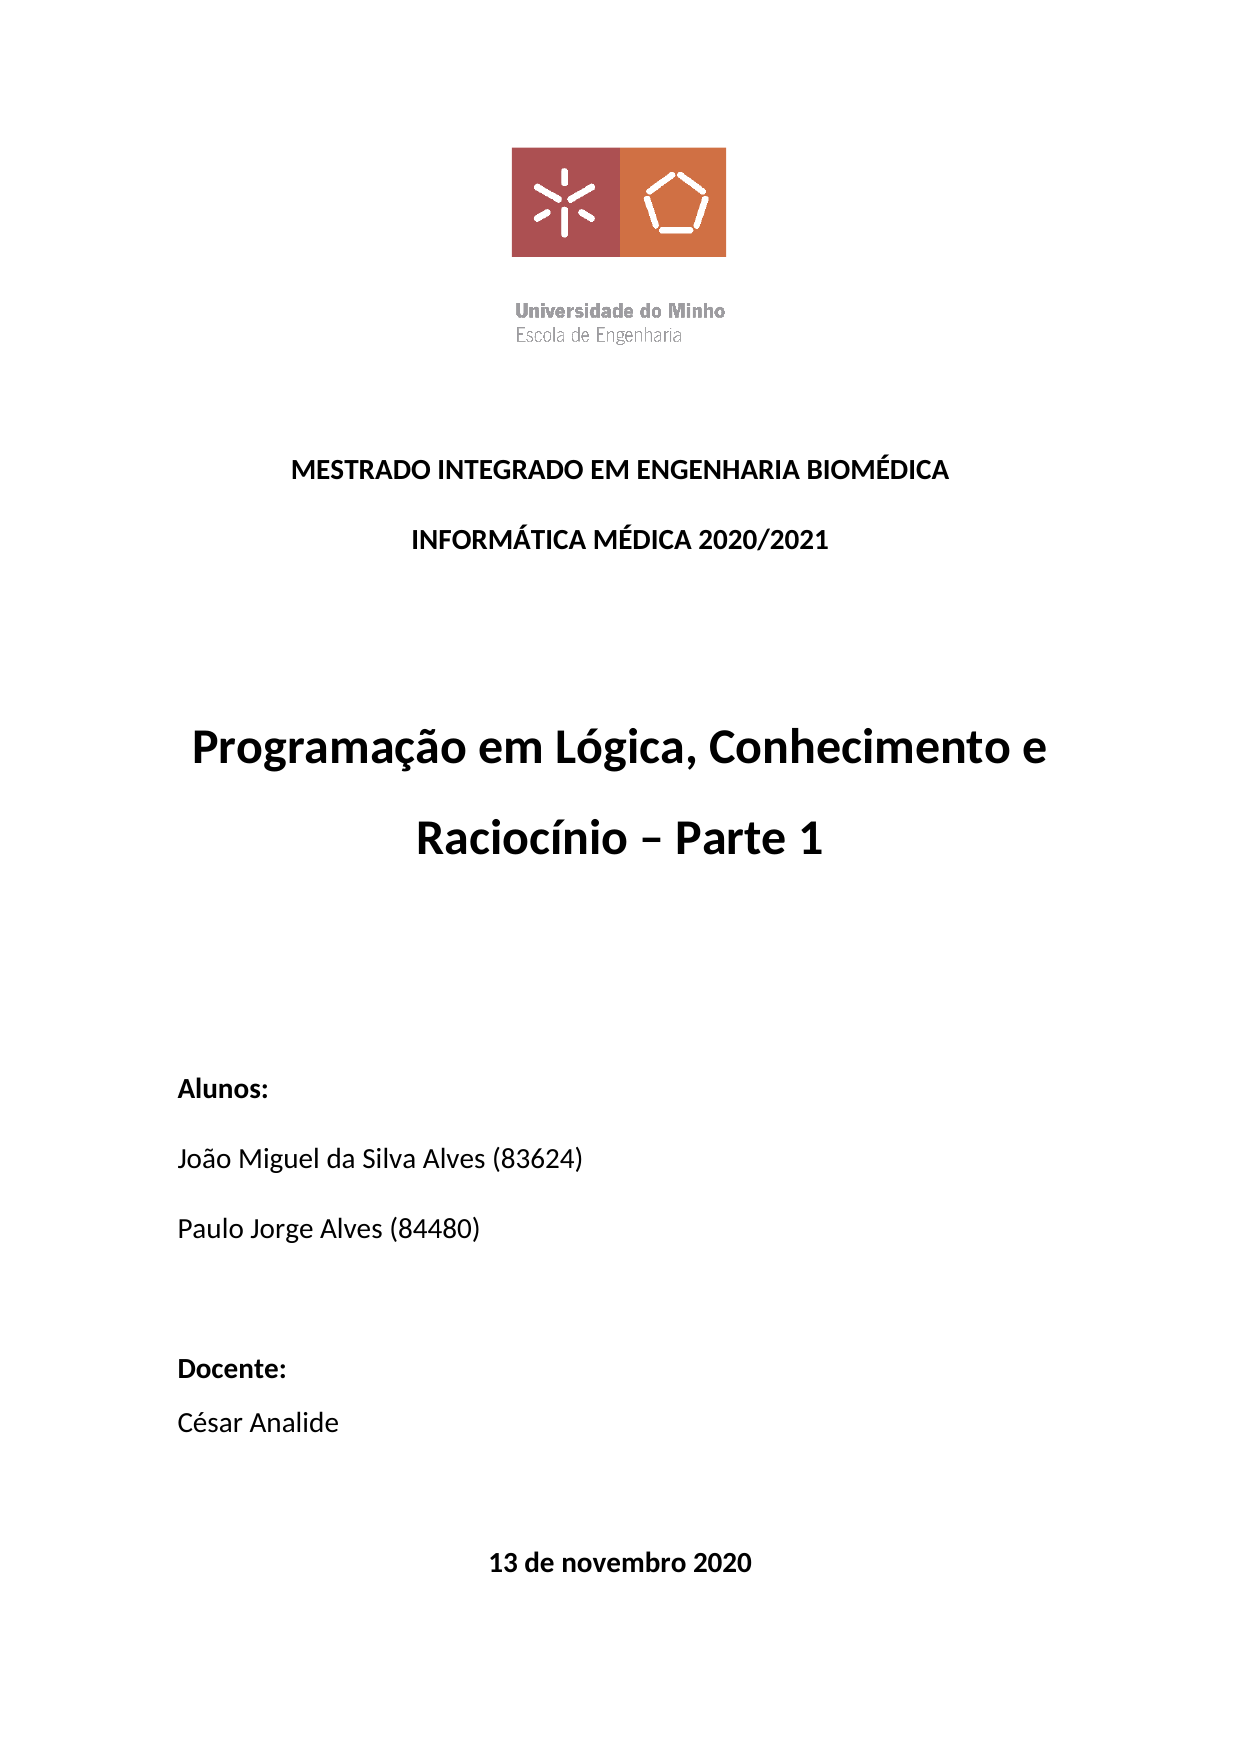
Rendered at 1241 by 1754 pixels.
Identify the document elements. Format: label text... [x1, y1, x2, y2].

text João Miguel da Silva Alves (83624) [177, 1140, 1063, 1176]
text Programação em Lógica, Conhecimento e Raciocínio – Parte 1 [177, 714, 1063, 867]
text Docente: César Analide [177, 1350, 1063, 1439]
picture [510, 147, 726, 345]
text INFORMÁTICA MÉDICA 2020/2021 [177, 521, 1063, 557]
text 13 de novembro 2020 [177, 1544, 1063, 1579]
text Alunos: [177, 1070, 1063, 1105]
text Paulo Jorge Alves (84480) [177, 1210, 1063, 1246]
text MESTRADO INTEGRADO EM ENGENHARIA BIOMÉDICA [177, 451, 1063, 486]
